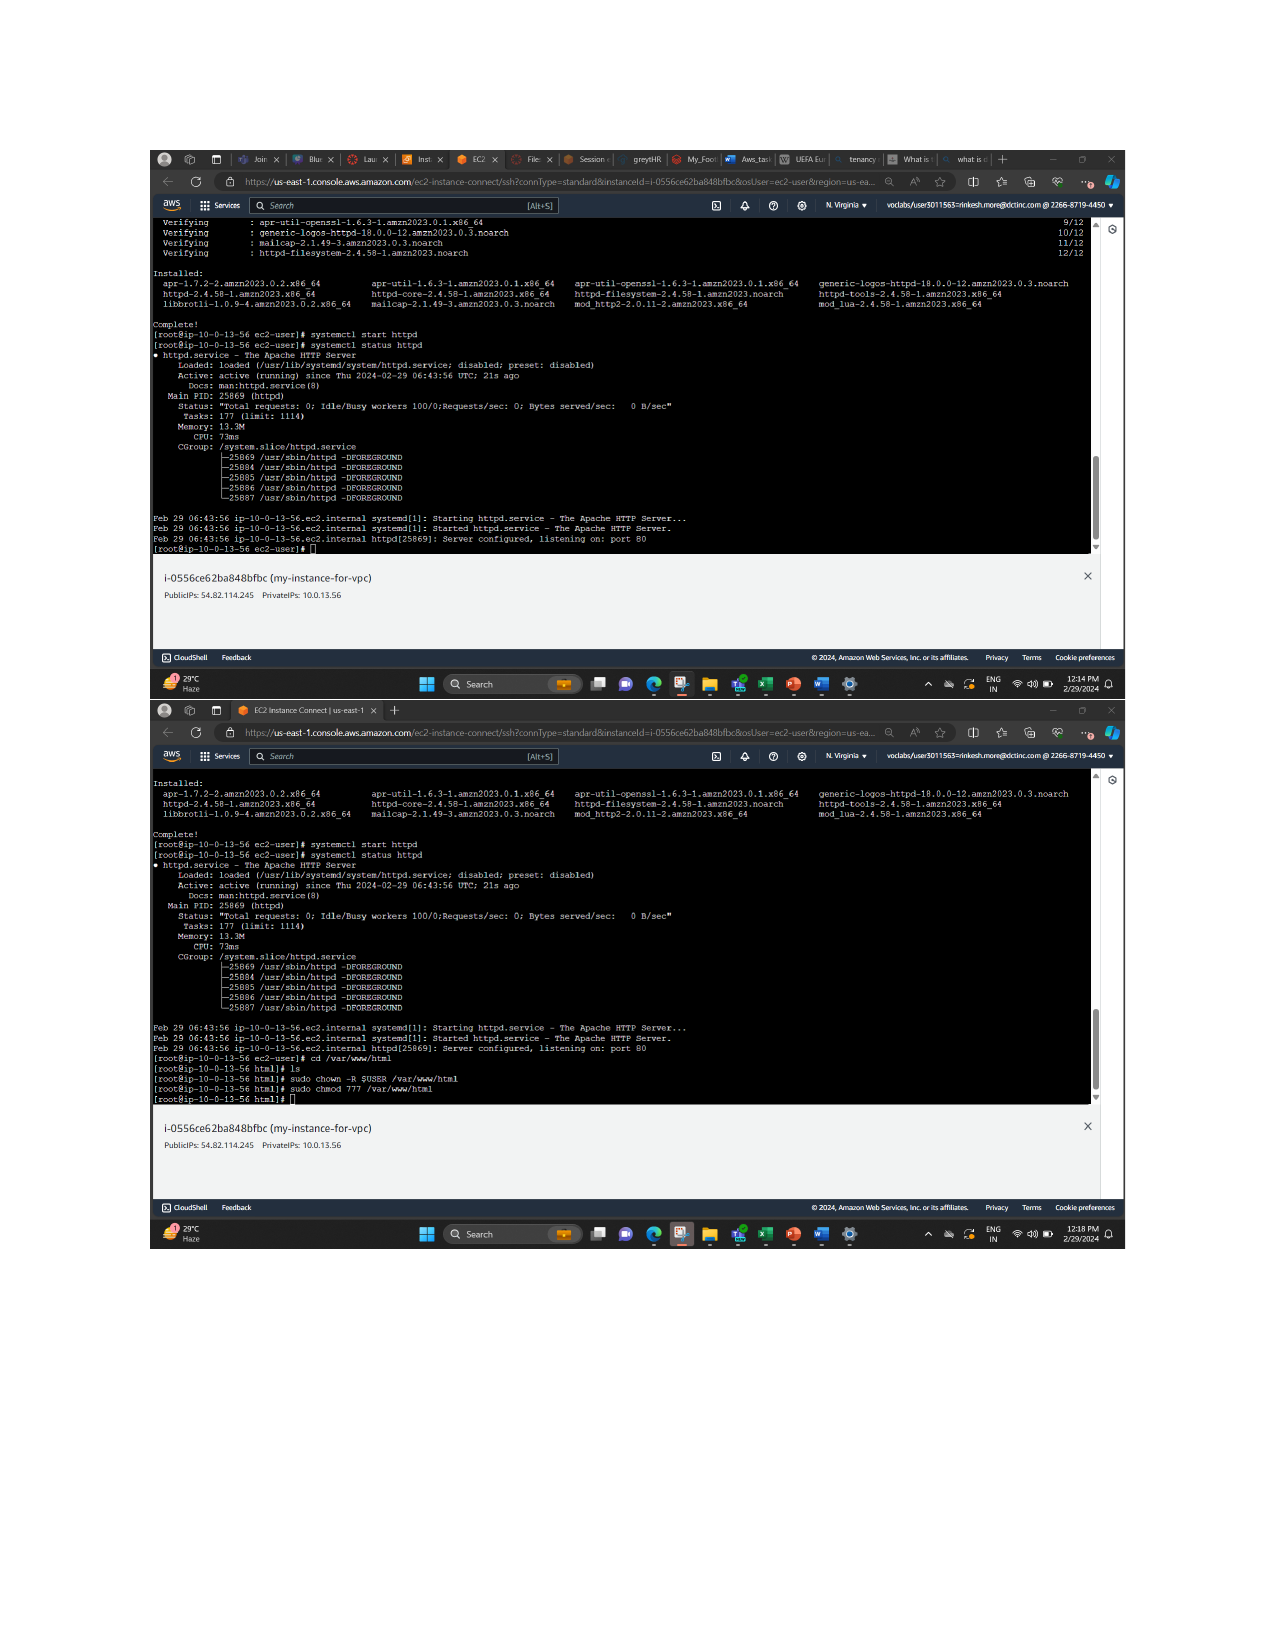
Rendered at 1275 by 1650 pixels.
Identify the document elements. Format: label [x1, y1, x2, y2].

picture [150, 150, 1125, 699]
picture [150, 700, 1125, 1249]
